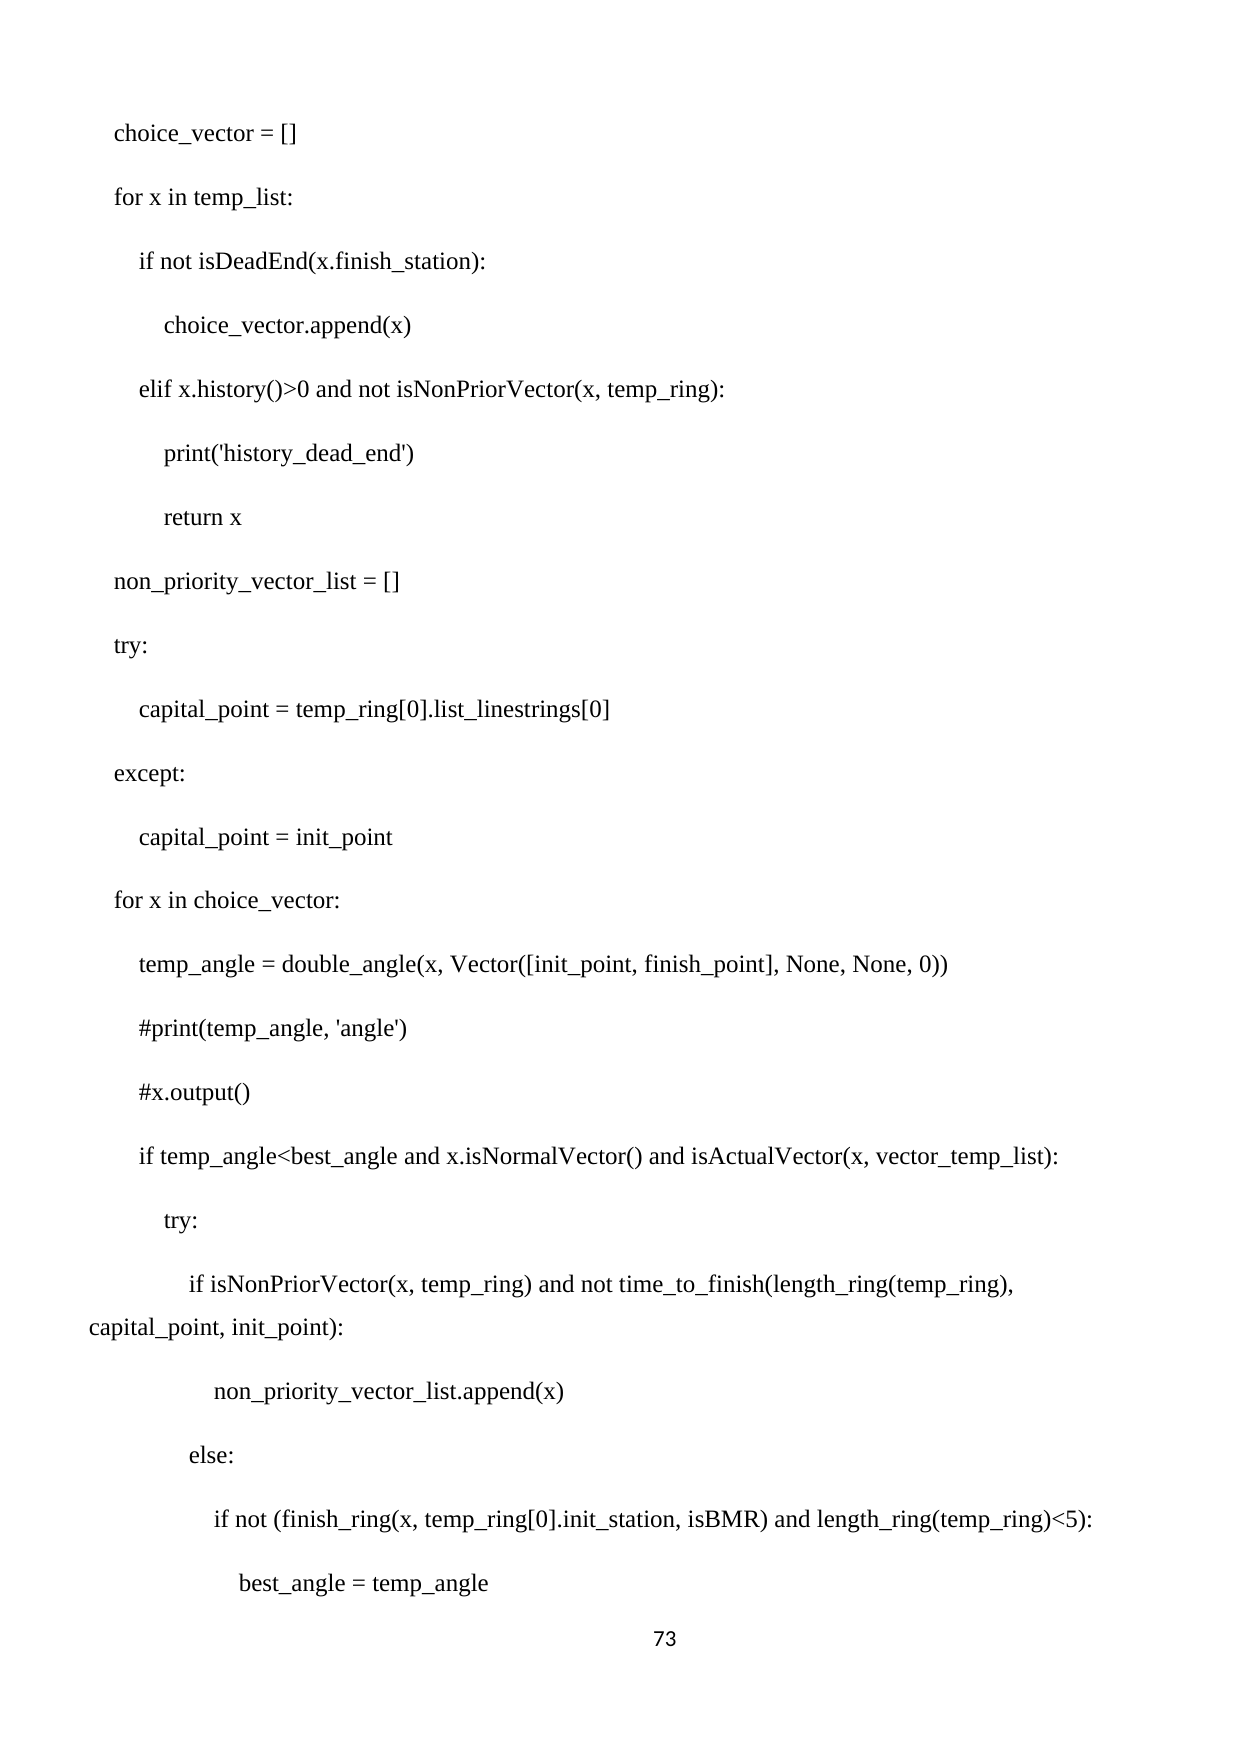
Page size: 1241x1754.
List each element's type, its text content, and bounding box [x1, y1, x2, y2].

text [88, 1504, 1152, 1533]
text if isNonPriorVector(x, temp_ring) and not time_to_finish(length_ring(temp_ring), capital_point, init_point): [88, 1269, 1152, 1341]
text for x in temp_list: [88, 182, 1152, 211]
text choice_vector = [] [88, 118, 1152, 147]
text non_priority_vector_list.append(x) [88, 1376, 1152, 1405]
text choice_vector.append(x) [88, 310, 1152, 339]
text return x [88, 502, 1152, 531]
text non_priority_vector_list = [] [88, 566, 1152, 594]
text capital_point = init_point [88, 822, 1152, 850]
text best_angle = temp_angle [88, 1568, 1152, 1597]
text except: [88, 758, 1152, 786]
text try: [88, 1205, 1152, 1234]
text #x.output() [88, 1077, 1152, 1106]
text elif x.history()>0 and not isNonPriorVector(x, temp_ring): [88, 374, 1152, 403]
text try: [88, 630, 1152, 658]
text capital_point = temp_ring[0].list_linestrings[0] [88, 694, 1152, 722]
text temp_angle = double_angle(x, Vector([init_point, finish_point], None, None, 0)) [88, 949, 1152, 978]
text else: [88, 1440, 1152, 1469]
text print('history_dead_end') [88, 438, 1152, 467]
text #print(temp_angle, 'angle') [88, 1013, 1152, 1042]
text if not isDeadEnd(x.finish_station): [88, 246, 1152, 275]
text for x in choice_vector: [88, 886, 1152, 914]
text if temp_angle<best_angle and x.isNormalVector() and isActualVector(x, vector_temp_list): [88, 1141, 1152, 1170]
